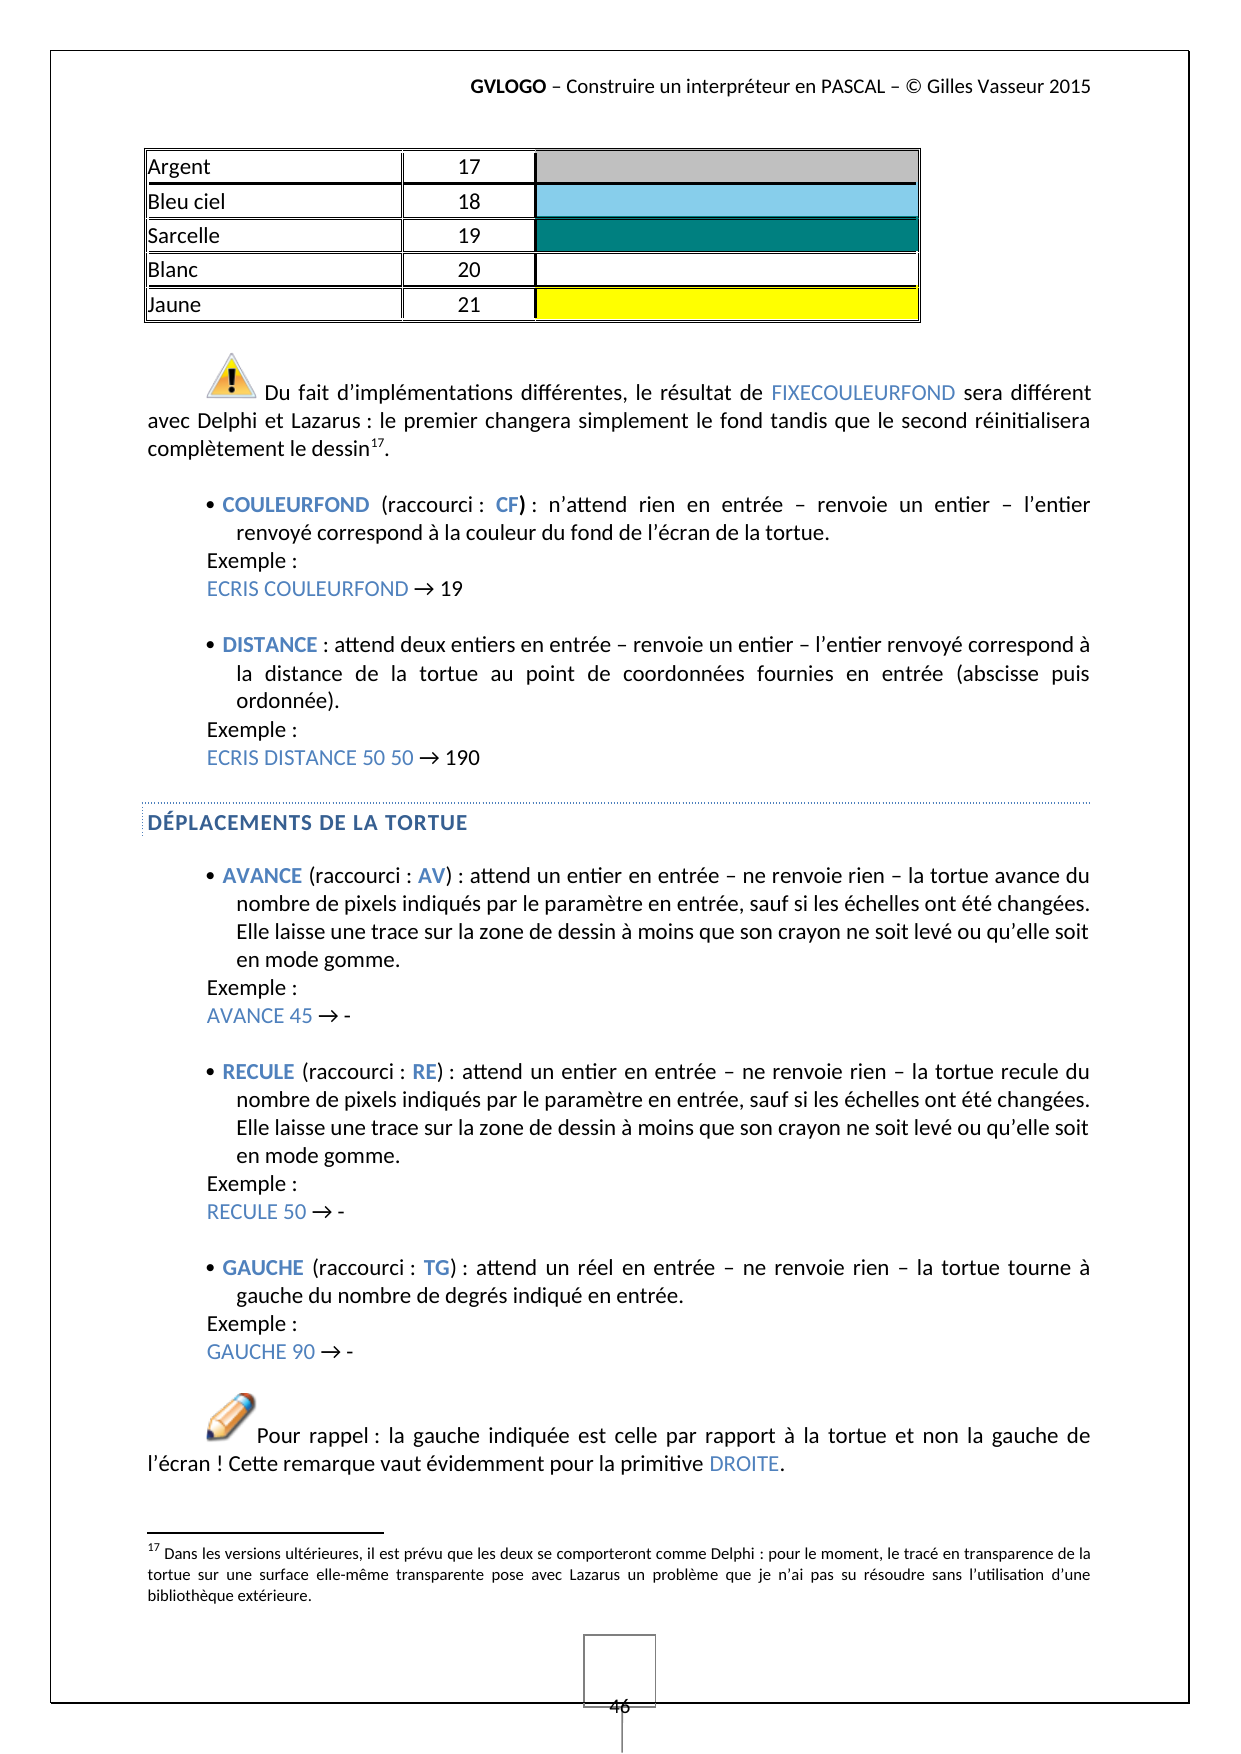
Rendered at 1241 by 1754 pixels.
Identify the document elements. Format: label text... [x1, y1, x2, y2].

text Exemple : [147, 1309, 1092, 1337]
text Du fait d’implémentations différentes, le résultat de FIXECOULEURFOND sera différent avec Delphi et Lazarus : le premier changera simplement le fond tandis que le second réinitialisera complètement le dessin. [147, 351, 1092, 462]
subtitle Déplacements de la tortue [142, 802, 1092, 836]
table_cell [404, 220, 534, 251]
text RECULE 50 → - [147, 1197, 1092, 1225]
text Exemple : [147, 973, 1092, 1001]
text AVANCE 45 → - [147, 1001, 1092, 1029]
list AVANCE (raccourci : AV) : attend un entier en entrée – ne renvoie rien – la tortue avance du nombre de pixels indiqués par le paramètre en entrée, sauf si les échelles ont été changées. Elle laisse une trace sur la zone de dessin à moins que son crayon ne soit levé ou qu’elle soit en mode gomme. [207, 861, 1092, 973]
text ECRIS COULEURFOND → 19 [147, 574, 1092, 603]
list COULEURFOND (raccourci : CF) : n’attend rien en entrée – renvoie un entier – l’entier renvoyé correspond à la couleur du fond de l’écran de la tortue. [207, 491, 1092, 547]
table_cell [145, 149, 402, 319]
text Pour rappel : la gauche indiquée est celle par rapport à la tortue et non la gauche de l’écran ! Cette remarque vaut évidemment pour la primitive DROITE. [147, 1393, 1092, 1477]
text GAUCHE 90 → - [147, 1337, 1092, 1365]
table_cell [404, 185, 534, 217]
list GAUCHE (raccourci : TG) : attend un réel en entrée – ne renvoie rien – la tortue tourne à gauche du nombre de degrés indiqué en entrée. [207, 1253, 1092, 1309]
picture [206, 1393, 257, 1444]
text Exemple : [147, 715, 1092, 743]
list DISTANCE : attend deux entiers en entrée – renvoie un entier – l’entier renvoyé correspond à la distance de la tortue au point de coordonnées fournies en entrée (abscisse puis ordonnée). [207, 631, 1092, 715]
picture [206, 350, 257, 401]
text Exemple : [147, 1169, 1092, 1197]
list RECULE (raccourci : RE) : attend un entier en entrée – ne renvoie rien – la tortue recule du nombre de pixels indiqués par le paramètre en entrée, sauf si les échelles ont été changées. Elle laisse une trace sur la zone de dessin à moins que son crayon ne soit levé ou qu’elle soit en mode gomme. [207, 1057, 1092, 1169]
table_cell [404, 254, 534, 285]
text ECRIS DISTANCE 50 50 → 190 [147, 743, 1092, 771]
text Exemple : [147, 547, 1092, 574]
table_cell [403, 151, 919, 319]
